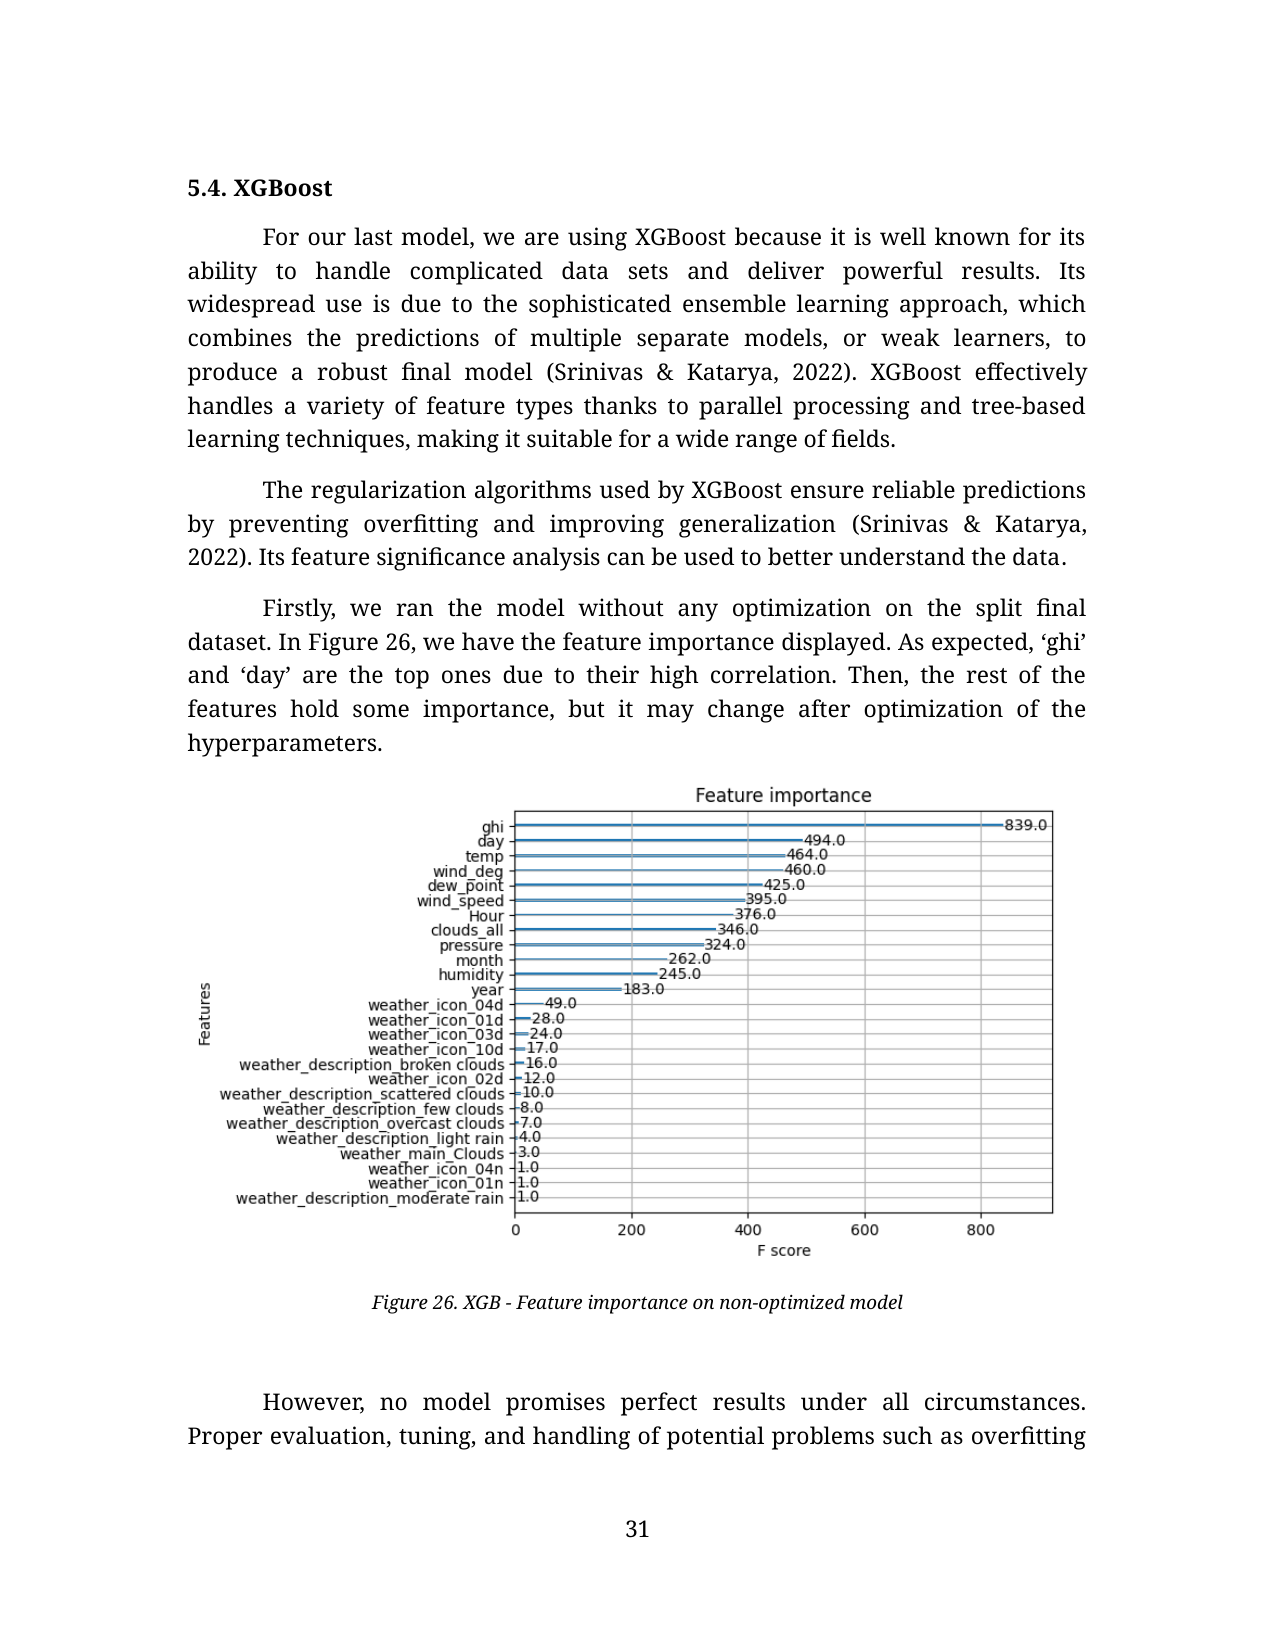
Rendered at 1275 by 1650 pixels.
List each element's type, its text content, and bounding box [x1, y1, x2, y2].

subtitle 5.4. XGBoost [187, 168, 1087, 203]
text Firstly, we ran the model without any optimization on the split final dataset. In Figure 26, we have the feature importance displayed. As expected, ‘ghi’ and ‘day’ are the top ones due to their high correlation. Then, the rest of the features hold some importance, but it may change after optimization of the hyperparameters. [187, 592, 1087, 758]
text The regularization algorithms used by XGBoost ensure reliable predictions by preventing overfitting and improving generalization . Its feature significance analysis can be used to better understand the data. [187, 474, 1087, 572]
text Figure 26. XGB - Feature importance on non-optimized model [187, 1289, 1087, 1314]
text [187, 1386, 1087, 1451]
picture [187, 777, 1063, 1270]
text For our last model, we are using XGBoost because it is well known for its ability to handle complicated data sets and deliver powerful results. Its widespread use is due to the sophisticated ensemble learning approach, which combines the predictions of multiple separate models, or weak learners, to produce a robust final model . XGBoost effectively handles a variety of feature types thanks to parallel processing and tree-based learning techniques, making it suitable for a wide range of fields. [187, 221, 1087, 454]
